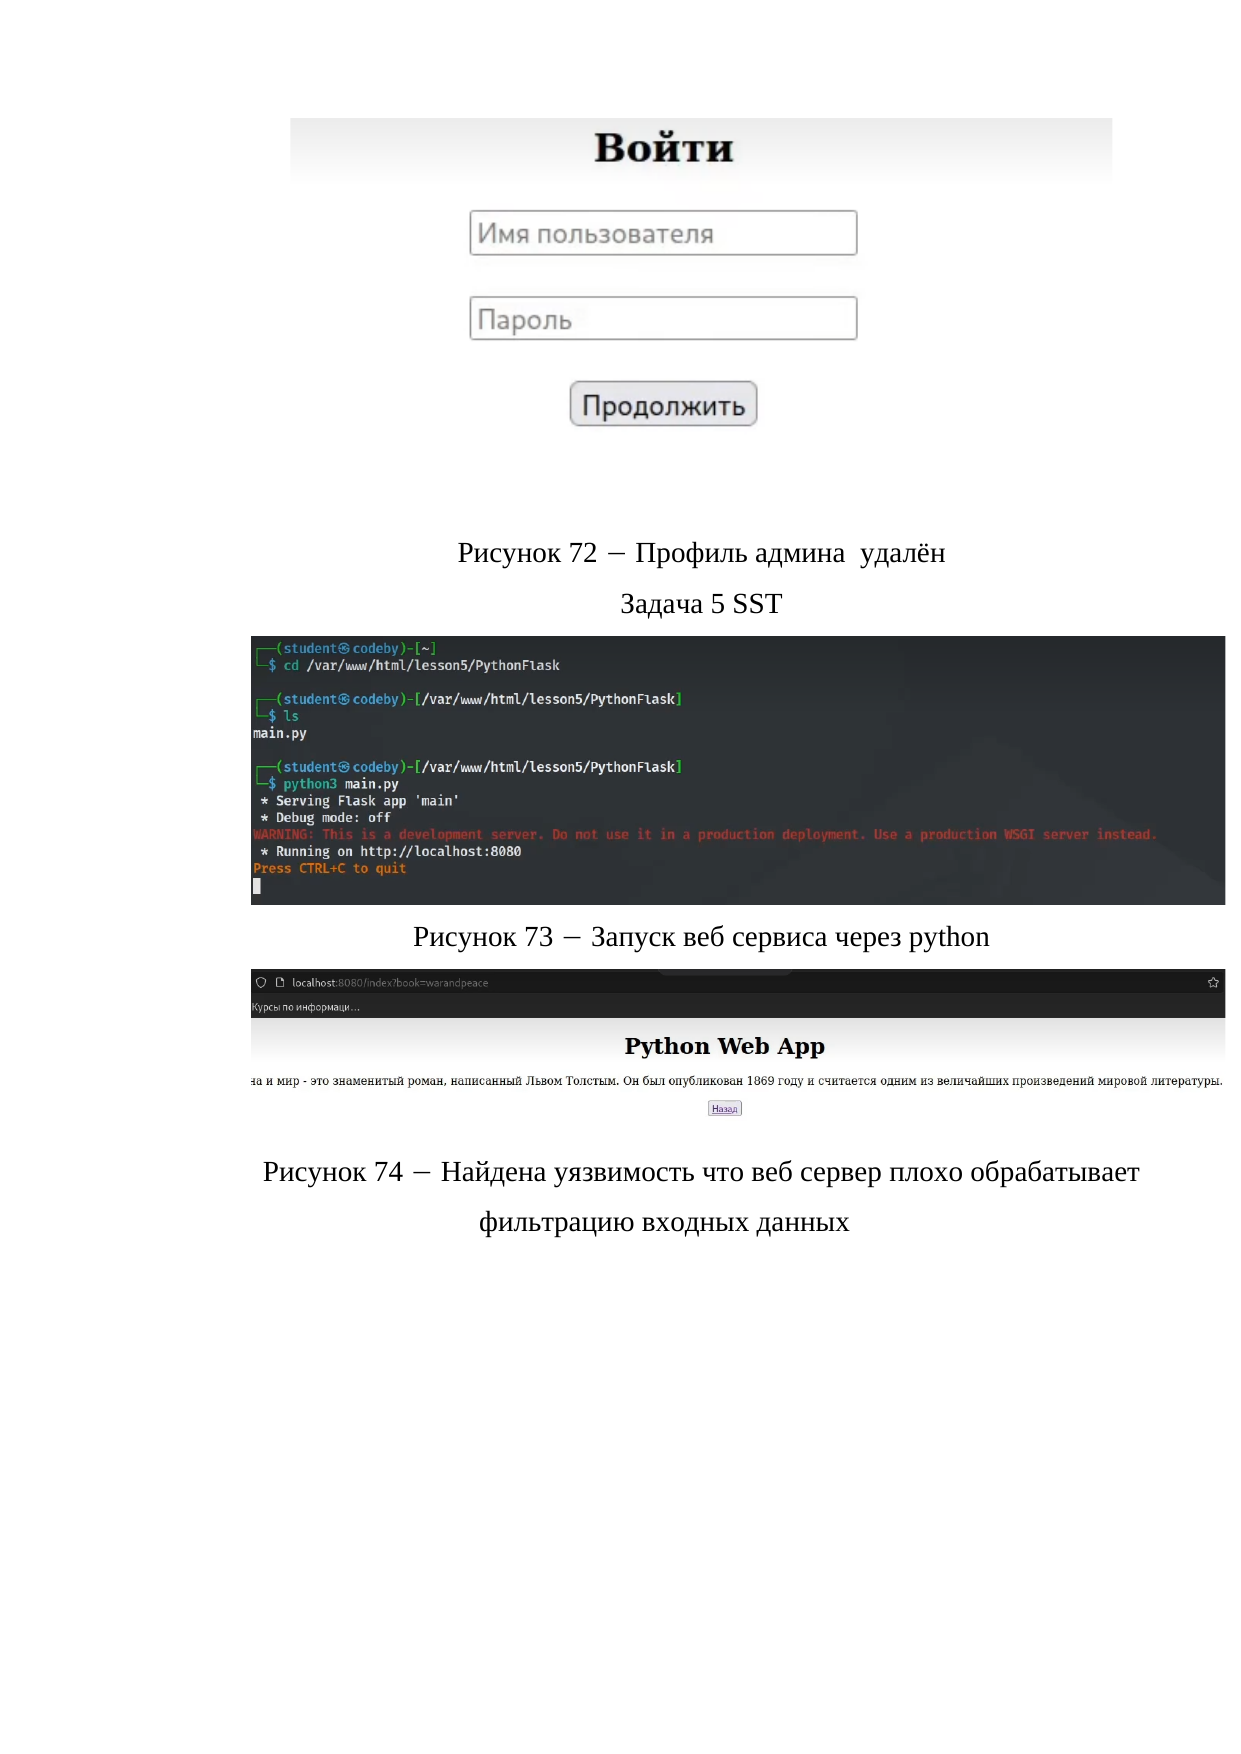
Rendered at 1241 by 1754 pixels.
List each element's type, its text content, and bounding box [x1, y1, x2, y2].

picture [290, 118, 1113, 522]
picture [251, 969, 1226, 1140]
text Рисунок 73 Запуск веб сервиса через python [177, 919, 1152, 952]
text Задача 5 SST [177, 586, 1152, 619]
text Рисунок 74 Найдена уязвимость что веб сервер плохо обрабатывает фильтрацию входных данных [177, 1154, 1152, 1238]
picture [251, 636, 1226, 905]
text Рисунок 72 Профиль админа удалён [177, 536, 1152, 569]
